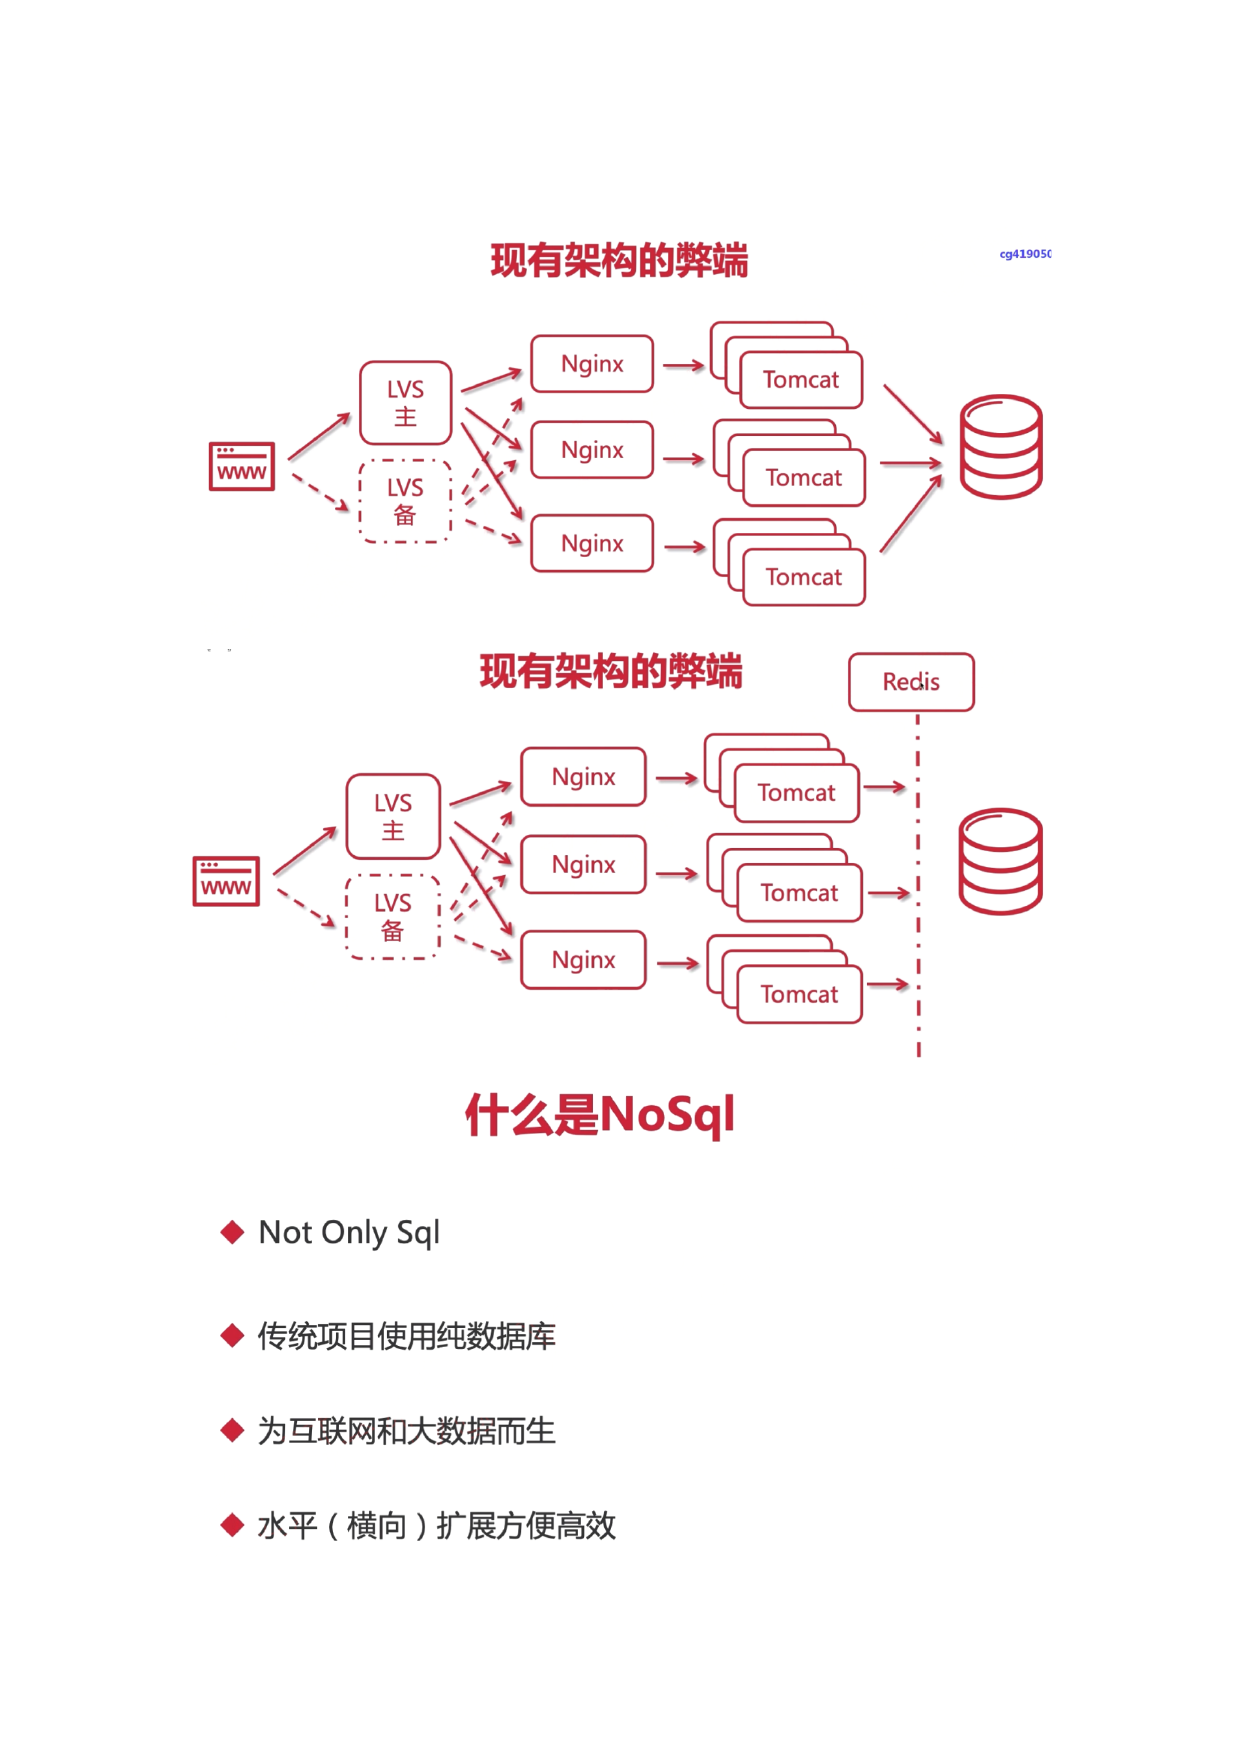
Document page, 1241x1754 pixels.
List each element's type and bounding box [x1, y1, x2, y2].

picture [187, 649, 1053, 1065]
picture [187, 227, 1052, 639]
picture [187, 1072, 1052, 1579]
